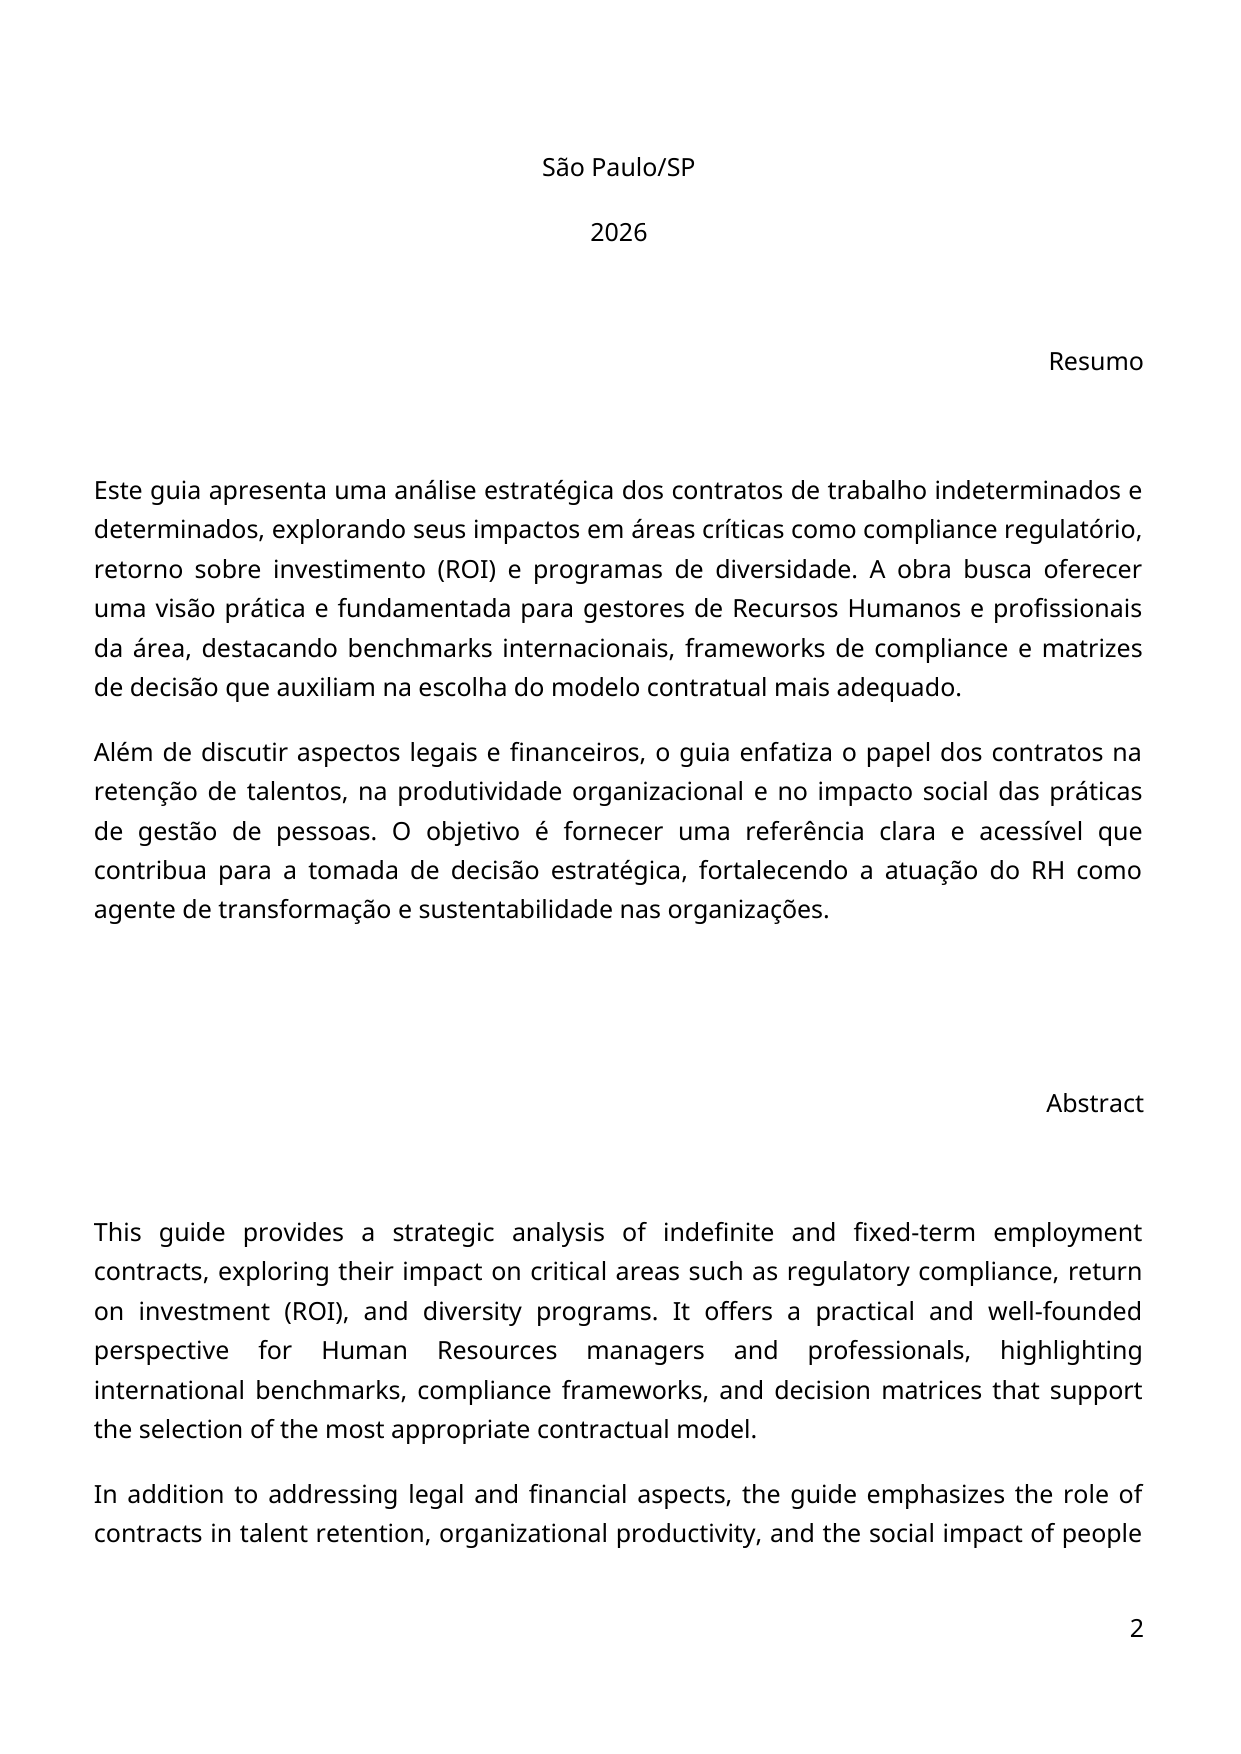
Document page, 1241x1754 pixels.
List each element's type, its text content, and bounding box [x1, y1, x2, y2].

text Este guia apresenta uma análise estratégica dos contratos de trabalho indeterminados e determinados, explorando seus impactos em áreas críticas como compliance regulatório, retorno sobre investimento (ROI) e programas de diversidade. A obra busca oferecer uma visão prática e fundamentada para gestores de Recursos Humanos e profissionais da área, destacando benchmarks internacionais, frameworks de compliance e matrizes de decisão que auxiliam na escolha do modelo contratual mais adequado. [94, 472, 1144, 704]
text Além de discutir aspectos legais e financeiros, o guia enfatiza o papel dos contratos na retenção de talentos, na produtividade organizacional e no impacto social das práticas de gestão de pessoas. O objetivo é fornecer uma referência clara e acessível que contribua para a tomada de decisão estratégica, fortalecendo a atuação do RH como agente de transformação e sustentabilidade nas organizações. [94, 734, 1144, 926]
text 2026 [94, 214, 1144, 248]
text Resumo [94, 343, 1144, 377]
text This guide provides a strategic analysis of indefinite and fixed-term employment contracts, exploring their impact on critical areas such as regulatory compliance, return on investment (ROI), and diversity programs. It offers a practical and well-founded perspective for Human Resources managers and professionals, highlighting international benchmarks, compliance frameworks, and decision matrices that support the selection of the most appropriate contractual model. [94, 1214, 1144, 1446]
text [94, 1476, 1144, 1550]
text São Paulo/SP [94, 150, 1144, 184]
text Abstract [94, 1086, 1144, 1120]
